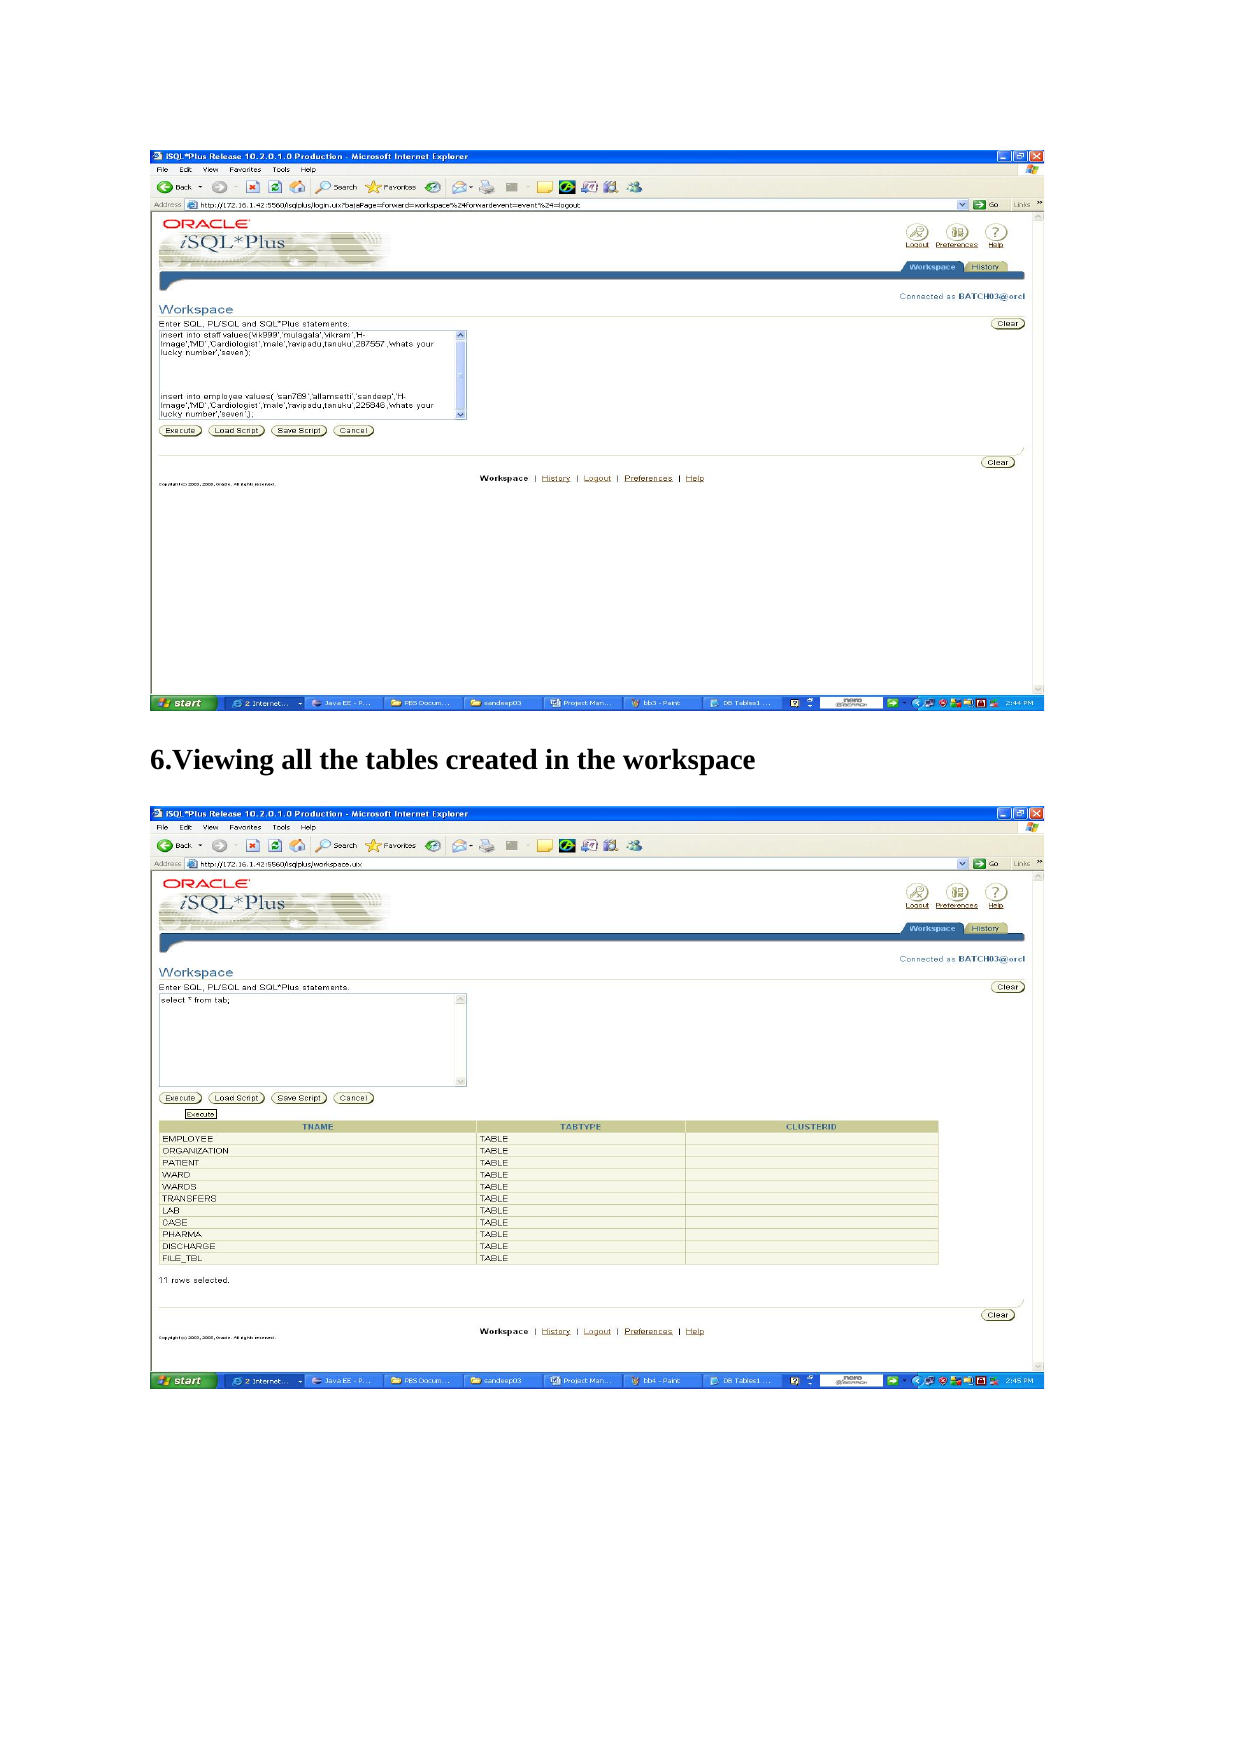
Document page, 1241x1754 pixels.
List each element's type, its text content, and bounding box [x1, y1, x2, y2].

picture [150, 806, 1045, 1389]
picture [150, 150, 1045, 711]
text 6.Viewing all the tables created in the workspace [150, 742, 1090, 776]
